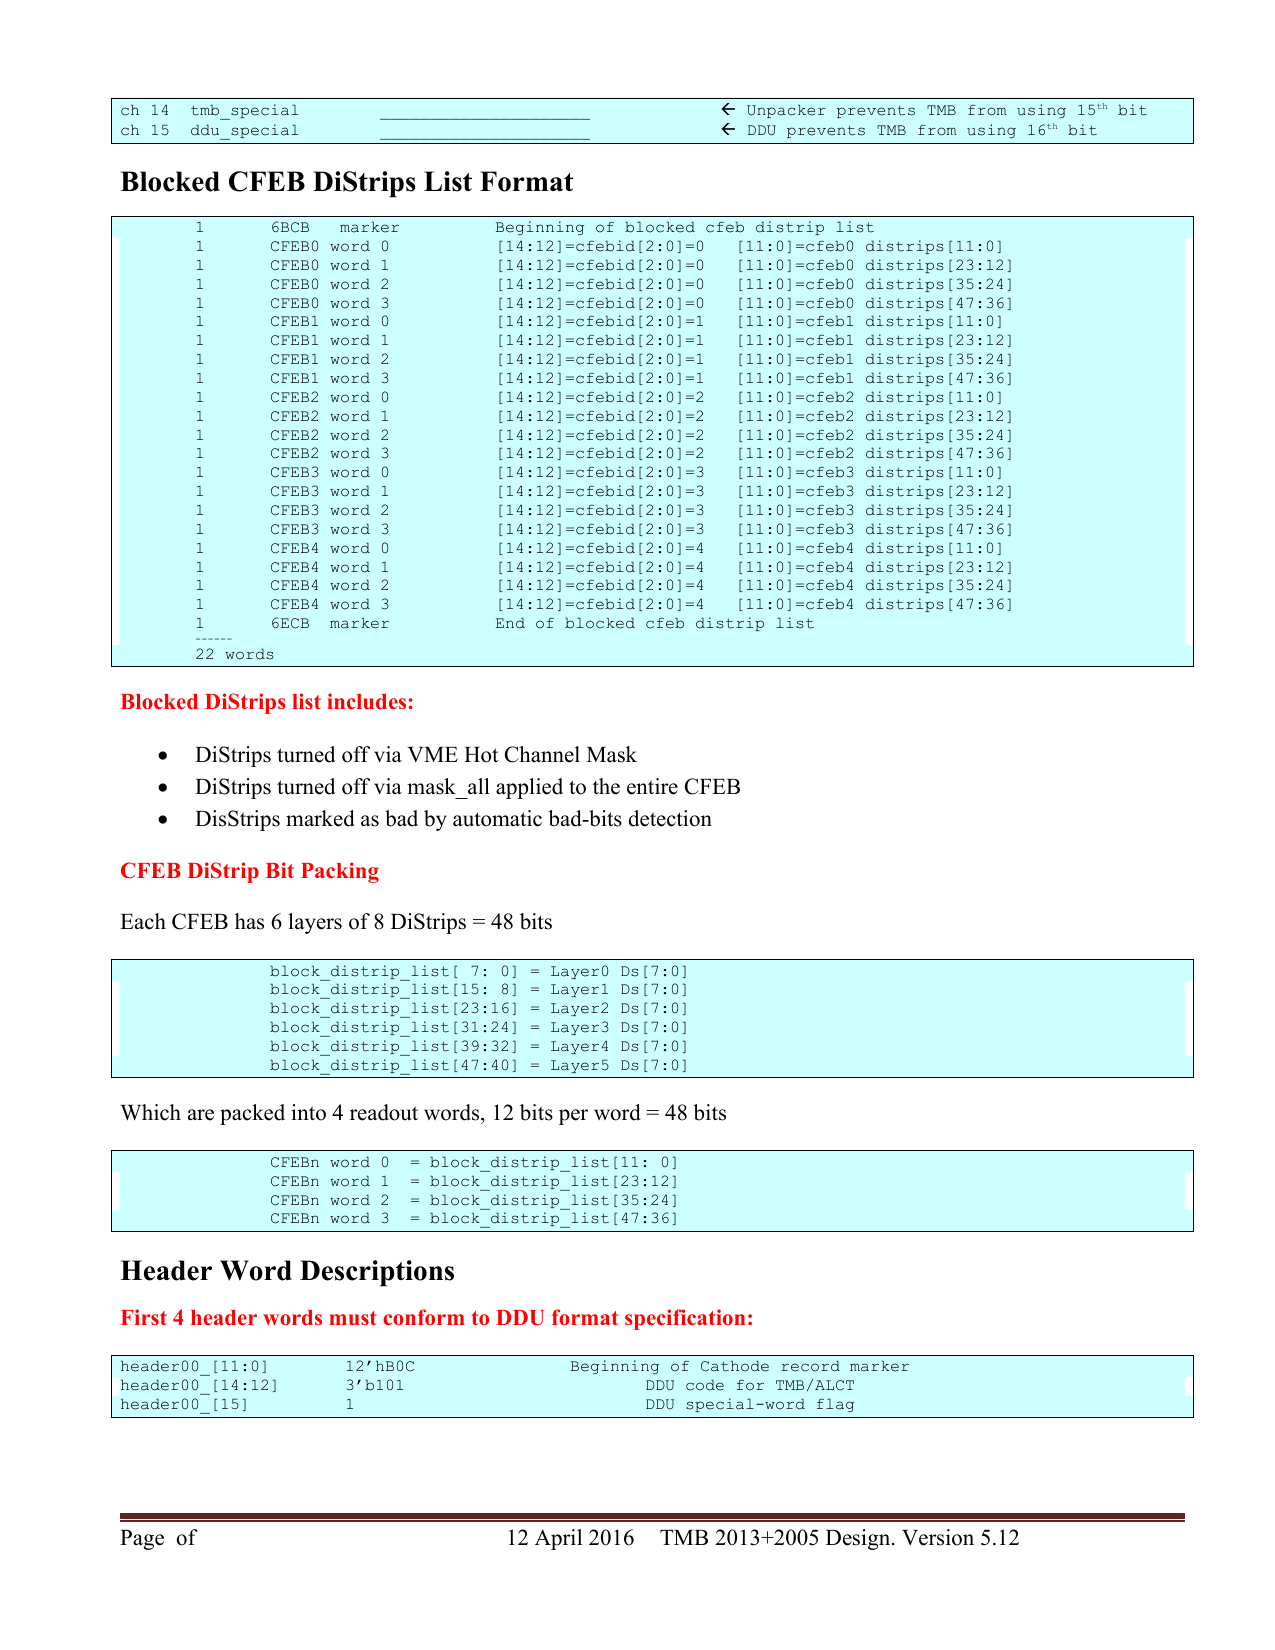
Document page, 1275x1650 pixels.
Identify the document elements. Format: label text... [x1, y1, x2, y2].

text header00_[11:0] 12’hB0C Beginning of Cathode record marker [112, 1356, 1193, 1377]
text 1 CFEB2 word 3 [14:12]=cfebid[2:0]=2 [11:0]=cfeb2 distrips[47:36] [120, 445, 1185, 464]
text 1 CFEB2 word 1 [14:12]=cfebid[2:0]=2 [11:0]=cfeb2 distrips[23:12] [120, 407, 1185, 426]
text 1 CFEB1 word 0 [14:12]=cfebid[2:0]=1 [11:0]=cfeb1 distrips[11:0] [120, 313, 1185, 332]
text 1 CFEB1 word 3 [14:12]=cfebid[2:0]=1 [11:0]=cfeb1 distrips[47:36] [120, 369, 1185, 388]
text CFEBn word 0 = block_distrip_list[11: 0] [112, 1151, 1193, 1172]
text 1 CFEB0 word 3 [14:12]=cfebid[2:0]=0 [11:0]=cfeb0 distrips[47:36] [120, 294, 1185, 313]
text header00_[14:12] 3’b101 DDU code for TMB/ALCT [120, 1377, 1185, 1392]
text 1 CFEB2 word 2 [14:12]=cfebid[2:0]=2 [11:0]=cfeb2 distrips[35:24] [120, 426, 1185, 445]
subtitle Blocked DiStrips list includes: [120, 688, 1185, 714]
text CFEBn word 2 = block_distrip_list[35:24] [120, 1191, 1185, 1207]
text 1 CFEB4 word 3 [14:12]=cfebid[2:0]=4 [11:0]=cfeb4 distrips[47:36] [120, 596, 1185, 615]
text 1 CFEB0 word 1 [14:12]=cfebid[2:0]=0 [11:0]=cfeb0 distrips[23:12] [120, 256, 1185, 275]
text block_distrip_list[23:16] = Layer2 Ds[7:0] [120, 1000, 1185, 1019]
text block_distrip_list[ 7: 0] = Layer0 Ds[7:0] [112, 960, 1193, 981]
text 1 CFEB1 word 2 [14:12]=cfebid[2:0]=1 [11:0]=cfeb1 distrips[35:24] [120, 351, 1185, 369]
text block_distrip_list[31:24] = Layer3 Ds[7:0] [120, 1019, 1185, 1037]
text 1 CFEB4 word 0 [14:12]=cfebid[2:0]=4 [11:0]=cfeb4 distrips[11:0] [120, 539, 1185, 558]
text 1 CFEB4 word 2 [14:12]=cfebid[2:0]=4 [11:0]=cfeb4 distrips[35:24] [120, 577, 1185, 596]
text 1 CFEB1 word 1 [14:12]=cfebid[2:0]=1 [11:0]=cfeb1 distrips[23:12] [120, 332, 1185, 351]
text CFEBn word 1 = block_distrip_list[23:12] [120, 1172, 1185, 1191]
subtitle CFEB DiStrip Bit Packing [120, 857, 1185, 883]
text 1 CFEB3 word 2 [14:12]=cfebid[2:0]=3 [11:0]=cfeb3 distrips[35:24] [120, 502, 1185, 520]
list DiStrips turned off via VME Hot Channel Mask [157, 739, 1185, 767]
text Each CFEB has 6 layers of 8 DiStrips = 48 bits [120, 908, 1185, 934]
text 1 CFEB2 word 0 [14:12]=cfebid[2:0]=2 [11:0]=cfeb2 distrips[11:0] [120, 388, 1185, 407]
text ch 15 ddu_special _____________________ DDU prevents TMB from using 16th bit [112, 117, 1193, 143]
subtitle First 4 header words must conform to DDU format specification: [120, 1304, 1185, 1330]
text ch 14 tmb_special _____________________ Unpacker prevents TMB from using 15th bit [112, 99, 1193, 117]
text CFEBn word 3 = block_distrip_list[47:36] [112, 1207, 1193, 1231]
subtitle Blocked CFEB DiStrips List Format [120, 164, 1185, 198]
text block_distrip_list[47:40] = Layer5 Ds[7:0] [112, 1053, 1193, 1077]
text Which are packed into 4 readout words, 12 bits per word = 48 bits [120, 1099, 1185, 1126]
text 1 CFEB0 word 0 [14:12]=cfebid[2:0]=0 [11:0]=cfeb0 distrips[11:0] [120, 238, 1185, 256]
text 1 CFEB4 word 1 [14:12]=cfebid[2:0]=4 [11:0]=cfeb4 distrips[23:12] [120, 558, 1185, 577]
list DiStrips turned off via mask_all applied to the entire CFEB [157, 771, 1185, 799]
text block_distrip_list[15: 8] = Layer1 Ds[7:0] [120, 981, 1185, 1000]
text block_distrip_list[39:32] = Layer4 Ds[7:0] [120, 1037, 1185, 1053]
text 1 CFEB3 word 1 [14:12]=cfebid[2:0]=3 [11:0]=cfeb3 distrips[23:12] [120, 483, 1185, 502]
text 1 CFEB3 word 3 [14:12]=cfebid[2:0]=3 [11:0]=cfeb3 distrips[47:36] [120, 520, 1185, 539]
text 1 6BCB marker Beginning of blocked cfeb distrip list [112, 217, 1193, 238]
subtitle Header Word Descriptions [120, 1253, 1185, 1286]
text 1 CFEB3 word 0 [14:12]=cfebid[2:0]=3 [11:0]=cfeb3 distrips[11:0] [120, 464, 1185, 483]
text 22 words [112, 642, 1193, 666]
text 1 CFEB0 word 2 [14:12]=cfebid[2:0]=0 [11:0]=cfeb0 distrips[35:24] [120, 275, 1185, 294]
list DisStrips marked as bad by automatic bad-bits detection [157, 804, 1185, 832]
text 1 6ECB marker End of blocked cfeb distrip list [120, 615, 1185, 633]
text header00_[15] 1 DDU special-word flag [112, 1392, 1193, 1417]
